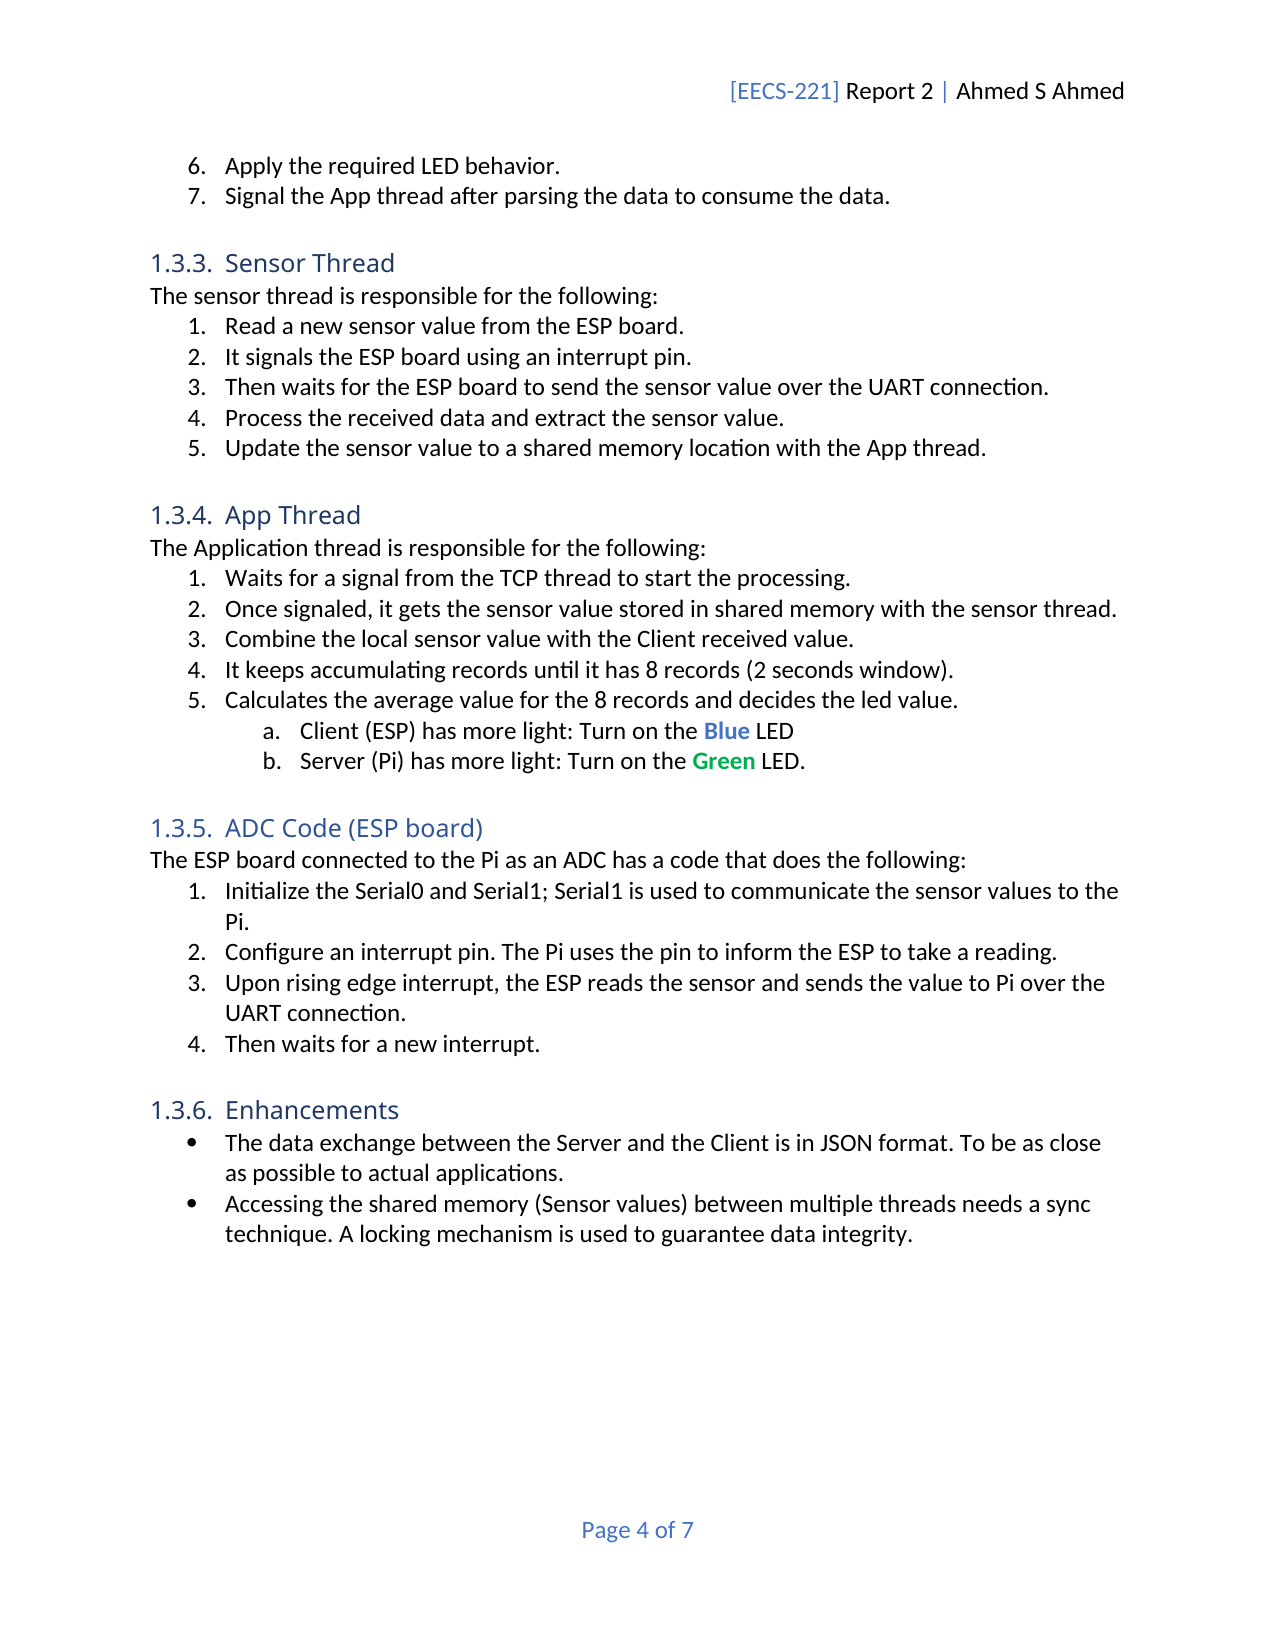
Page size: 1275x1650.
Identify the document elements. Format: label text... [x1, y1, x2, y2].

subtitle Enhancements [150, 1093, 1125, 1127]
list Apply the required LED behavior. [187, 150, 1125, 181]
list Upon rising edge interrupt, the ESP reads the sensor and sends the value to Pi over the UART connection. [187, 967, 1125, 1028]
subtitle App Thread [150, 498, 1125, 532]
list Client (ESP) has more light: Turn on the Blue LED [262, 715, 1125, 745]
list Combine the local sensor value with the Client received value. [187, 623, 1125, 654]
list Waits for a signal from the TCP thread to start the processing. [187, 562, 1125, 593]
list Server (Pi) has more light: Turn on the Green LED. [262, 745, 1125, 776]
list Then waits for a new interrupt. [187, 1028, 1125, 1058]
list Signal the App thread after parsing the data to consume the data. [187, 181, 1125, 211]
list Calculates the average value for the 8 records and decides the led value. [187, 684, 1125, 715]
text The ESP board connected to the Pi as an ADC has a code that does the following: [150, 844, 1125, 875]
list Then waits for the ESP board to send the sensor value over the UART connection. [187, 371, 1125, 402]
list The data exchange between the Server and the Client is in JSON format. To be as close as possible to actual applications. [187, 1127, 1125, 1188]
text The sensor thread is responsible for the following: [150, 280, 1125, 310]
list Accessing the shared memory (Sensor values) between multiple threads needs a sync technique. A locking mechanism is used to guarantee data integrity. [187, 1188, 1125, 1249]
list It keeps accumulating records until it has 8 records (2 seconds window). [187, 654, 1125, 684]
list Update the sensor value to a shared memory location with the App thread. [187, 432, 1125, 463]
list Once signaled, it gets the sensor value stored in shared memory with the sensor thread. [187, 593, 1125, 623]
list Initialize the Serial0 and Serial1; Serial1 is used to communicate the sensor values to the Pi. [187, 875, 1125, 936]
text The Application thread is responsible for the following: [150, 532, 1125, 562]
list Configure an interrupt pin. The Pi uses the pin to inform the ESP to take a reading. [187, 936, 1125, 967]
list Read a new sensor value from the ESP board. [187, 310, 1125, 341]
subtitle Sensor Thread [150, 246, 1125, 280]
subtitle ADC Code (ESP board) [150, 811, 1125, 844]
list Process the received data and extract the sensor value. [187, 402, 1125, 432]
list It signals the ESP board using an interrupt pin. [187, 341, 1125, 371]
